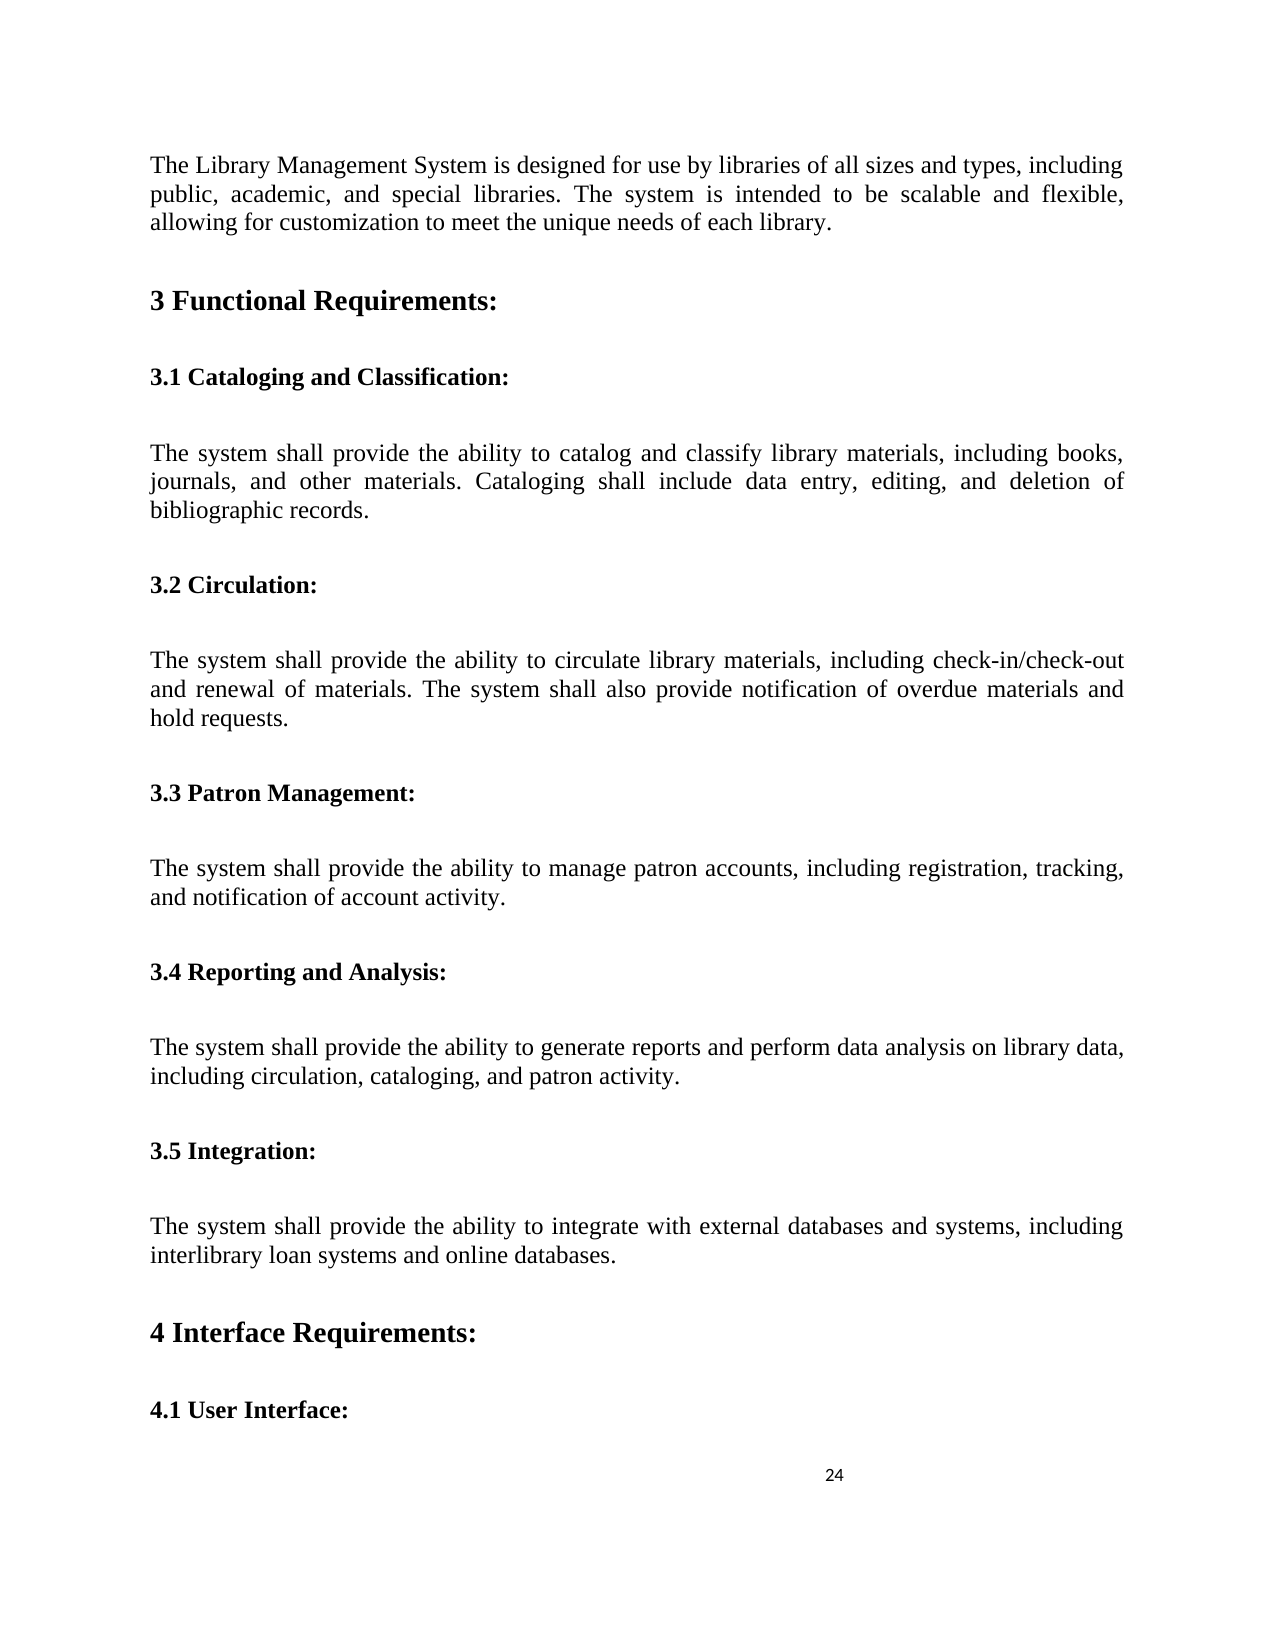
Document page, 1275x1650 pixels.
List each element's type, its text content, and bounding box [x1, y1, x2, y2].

text 3.1 Cataloging and Classification: [150, 362, 1125, 391]
text The system shall provide the ability to circulate library materials, including check-in/check-out and renewal of materials. The system shall also provide notification of overdue materials and hold requests. [150, 645, 1125, 732]
text 4.1 User Interface: [150, 1395, 1125, 1423]
text The system shall provide the ability to integrate with external databases and systems, including interlibrary loan systems and online databases. [150, 1211, 1125, 1268]
text 3.4 Reporting and Analysis: [150, 957, 1125, 986]
text The Library Management System is designed for use by libraries of all sizes and types, including public, academic, and special libraries. The system is intended to be scalable and flexible, allowing for customization to meet the unique needs of each library. [150, 150, 1125, 236]
text The system shall provide the ability to manage patron accounts, including registration, tracking, and notification of account activity. [150, 853, 1125, 911]
text The system shall provide the ability to catalog and classify library materials, including books, journals, and other materials. Cataloging shall include data entry, editing, and deletion of bibliographic records. [150, 438, 1125, 524]
text 4 Interface Requirements: [150, 1315, 1125, 1348]
text The system shall provide the ability to generate reports and perform data analysis on library data, including circulation, cataloging, and patron activity. [150, 1032, 1125, 1089]
text 3 Functional Requirements: [150, 283, 1125, 316]
text 3.2 Circulation: [150, 570, 1125, 599]
text 3.5 Integration: [150, 1136, 1125, 1164]
text 3.3 Patron Management: [150, 778, 1125, 807]
